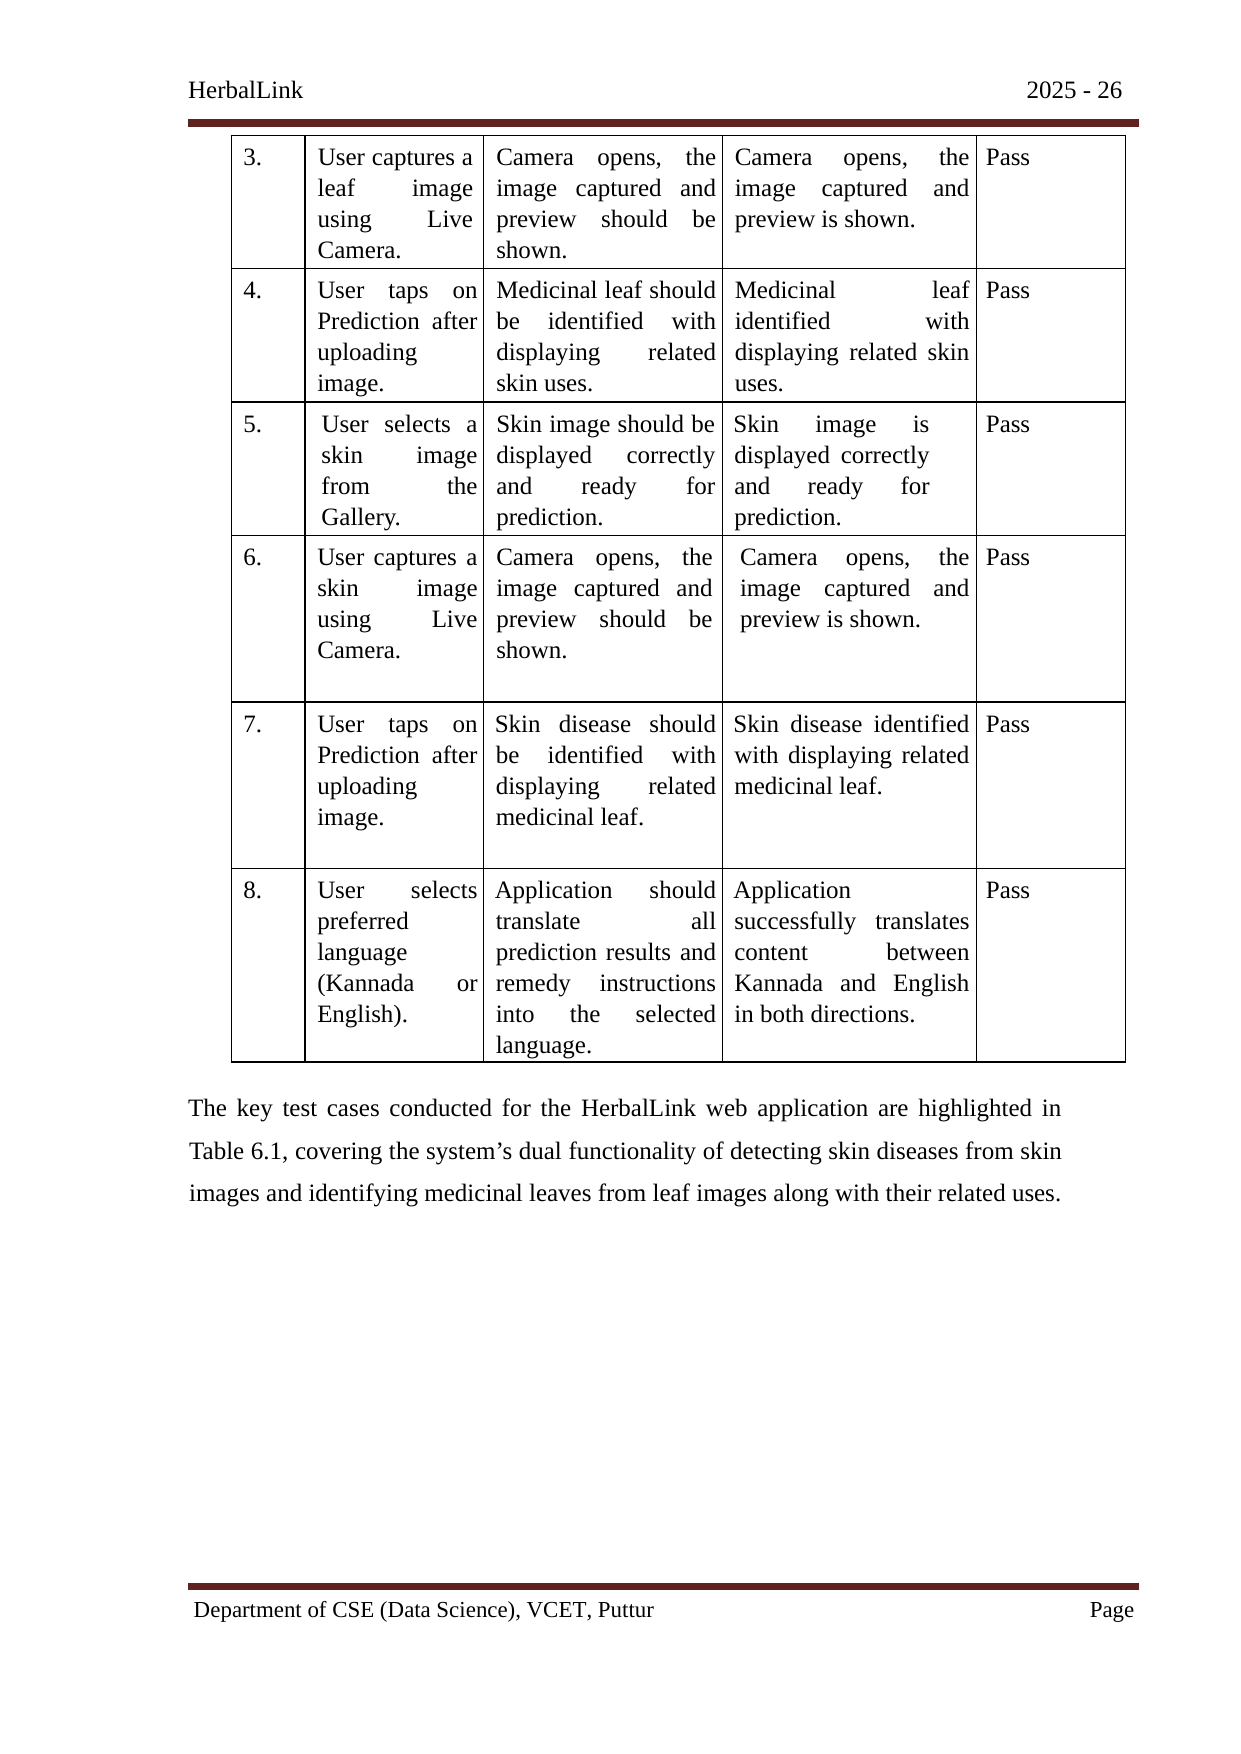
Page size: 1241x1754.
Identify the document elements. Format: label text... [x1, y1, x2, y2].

table_cell Application should translate all prediction results and remedy instructions into the selected language. [484, 869, 722, 1061]
table_cell Medicinal leaf identified with displaying related skin uses. [723, 269, 976, 401]
table_cell User taps on Prediction after uploading image. [306, 703, 483, 868]
table_cell User captures a leaf image using Live Camera. [306, 136, 483, 268]
table_cell Skin image should be displayed correctly and ready for prediction. [484, 403, 722, 535]
table_cell Skin disease should be identified with displaying related medicinal leaf. [484, 703, 722, 868]
table_cell Medicinal leaf should be identified with displaying related skin uses. [484, 269, 722, 401]
table_cell 3. [232, 136, 304, 268]
table_cell Pass [977, 536, 1125, 701]
table_cell 6. [232, 536, 304, 701]
table_cell Skin image is displayed correctly and ready for prediction. [723, 403, 976, 535]
table_cell 4. [232, 269, 304, 401]
table_cell User captures a skin image using Live Camera. [306, 536, 483, 701]
table_cell User taps on Prediction after uploading image. [306, 269, 483, 401]
table_cell Pass [977, 136, 1125, 268]
table_cell User selects a skin image from the Gallery. [306, 403, 483, 535]
table_cell Camera opens, the image captured and preview is shown. [723, 536, 976, 701]
table_cell Pass [977, 869, 1125, 1061]
table_cell User selects preferred language (Kannada or English). [306, 869, 483, 1061]
table_cell Camera opens, the image captured and preview should be shown. [484, 536, 722, 701]
table_cell 7. [232, 703, 304, 868]
table_cell 5. [232, 403, 304, 535]
table_cell 8. [232, 869, 304, 1061]
table_cell Pass [977, 269, 1125, 401]
table_cell Pass [977, 703, 1125, 868]
table_cell Camera opens, the image captured and preview is shown. [723, 136, 976, 268]
table_cell Camera opens, the image captured and preview should be shown. [484, 136, 722, 268]
table_cell Skin disease identified with displaying related medicinal leaf. [723, 703, 976, 868]
table_cell Application successfully translates content between Kannada and English in both directions. [723, 869, 976, 1061]
table_cell Pass [977, 403, 1125, 535]
text The key test cases conducted for the HerbalLink web application are highlighted in Table 6.1, covering the system’s dual functionality of detecting skin diseases from skin images and identifying medicinal leaves from leaf images along with their related uses. [188, 1093, 1063, 1207]
